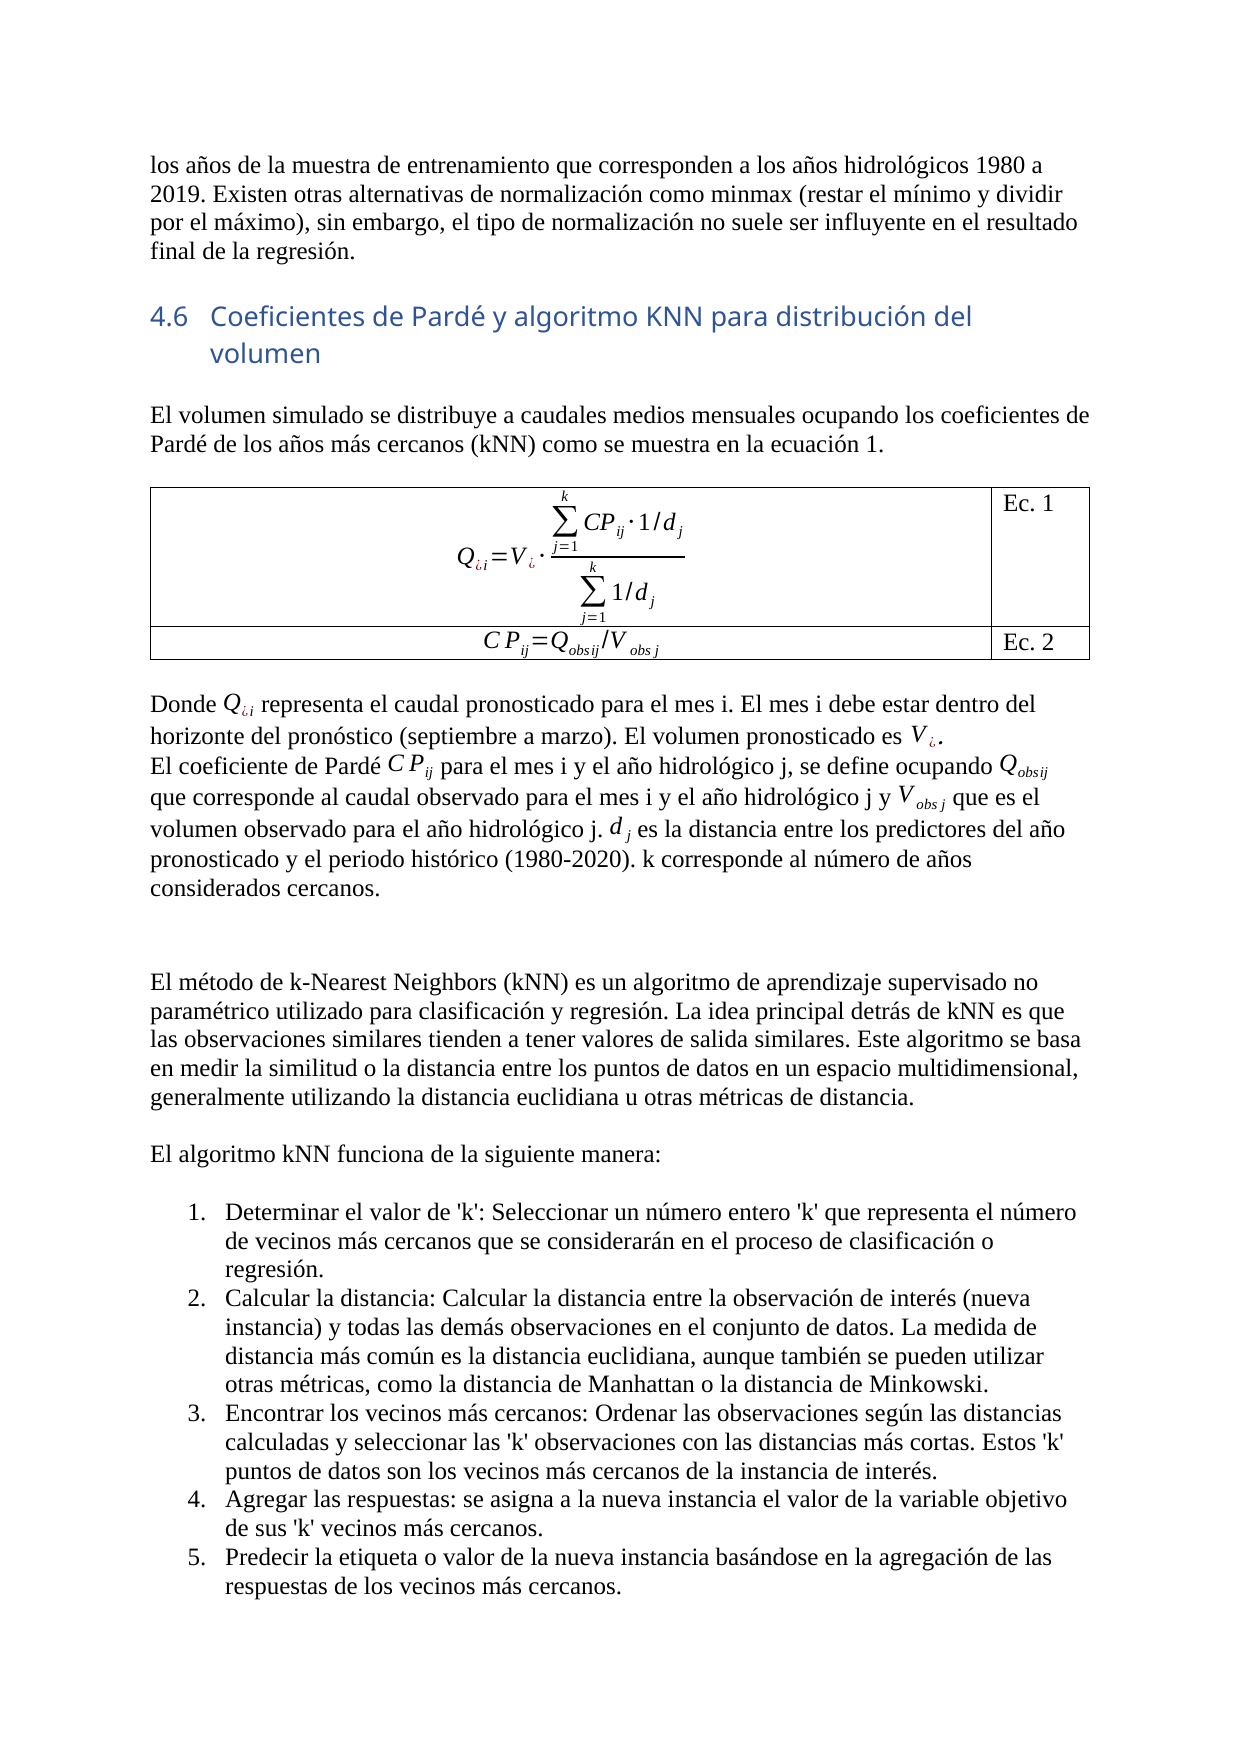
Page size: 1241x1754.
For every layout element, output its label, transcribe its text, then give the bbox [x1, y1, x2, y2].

table_cell Ec. 2 [992, 627, 1089, 658]
text El coeficiente de Pardé para el mes i y el año hidrológico j, se define ocupando que corresponde al caudal observado para el mes i y el año hidrológico j y que es el volumen observado para el año hidrológico j. es la distancia entre los predictores del año pronosticado y el periodo histórico (1980-2020). k corresponde al número de años considerados cercanos. [150, 750, 1090, 901]
table_cell [151, 627, 991, 658]
list Determinar el valor de 'k': Seleccionar un número entero 'k' que representa el número de vecinos más cercanos que se considerarán en el proceso de clasificación o regresión. [187, 1197, 1090, 1283]
text El volumen simulado se distribuye a caudales medios mensuales ocupando los coeficientes de Pardé de los años más cercanos (kNN) como se muestra en la ecuación 1. [150, 400, 1090, 458]
text El algoritmo kNN funciona de la siguiente manera: [150, 1139, 1090, 1168]
text El método de k-Nearest Neighbors (kNN) es un algoritmo de aprendizaje supervisado no paramétrico utilizado para clasificación y regresión. La idea principal detrás de kNN es que las observaciones similares tienden a tener valores de salida similares. Este algoritmo se basa en medir la similitud o la distancia entre los puntos de datos en un espacio multidimensional, generalmente utilizando la distancia euclidiana u otras métricas de distancia. [150, 967, 1090, 1111]
table_header Ec. 1 [992, 488, 1089, 626]
table_header [151, 488, 991, 626]
subtitle Coeficientes de Pardé y algoritmo KNN para distribución del volumen [150, 298, 1090, 372]
list Predecir la etiqueta o valor de la nueva instancia basándose en la agregación de las respuestas de los vecinos más cercanos. [187, 1542, 1090, 1599]
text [150, 150, 1090, 265]
text Donde representa el caudal pronosticado para el mes i. El mes i debe estar dentro del horizonte del pronóstico (septiembre a marzo). El volumen pronosticado es . [150, 688, 1090, 750]
list Agregar las respuestas: se asigna a la nueva instancia el valor de la variable objetivo de sus 'k' vecinos más cercanos. [187, 1484, 1090, 1542]
list Calcular la distancia: Calcular la distancia entre la observación de interés (nueva instancia) y todas las demás observaciones en el conjunto de datos. La medida de distancia más común es la distancia euclidiana, aunque también se pueden utilizar otras métricas, como la distancia de Manhattan o la distancia de Minkowski. [187, 1283, 1090, 1398]
list Encontrar los vecinos más cercanos: Ordenar las observaciones según las distancias calculadas y seleccionar las 'k' observaciones con las distancias más cortas. Estos 'k' puntos de datos son los vecinos más cercanos de la instancia de interés. [187, 1398, 1090, 1484]
